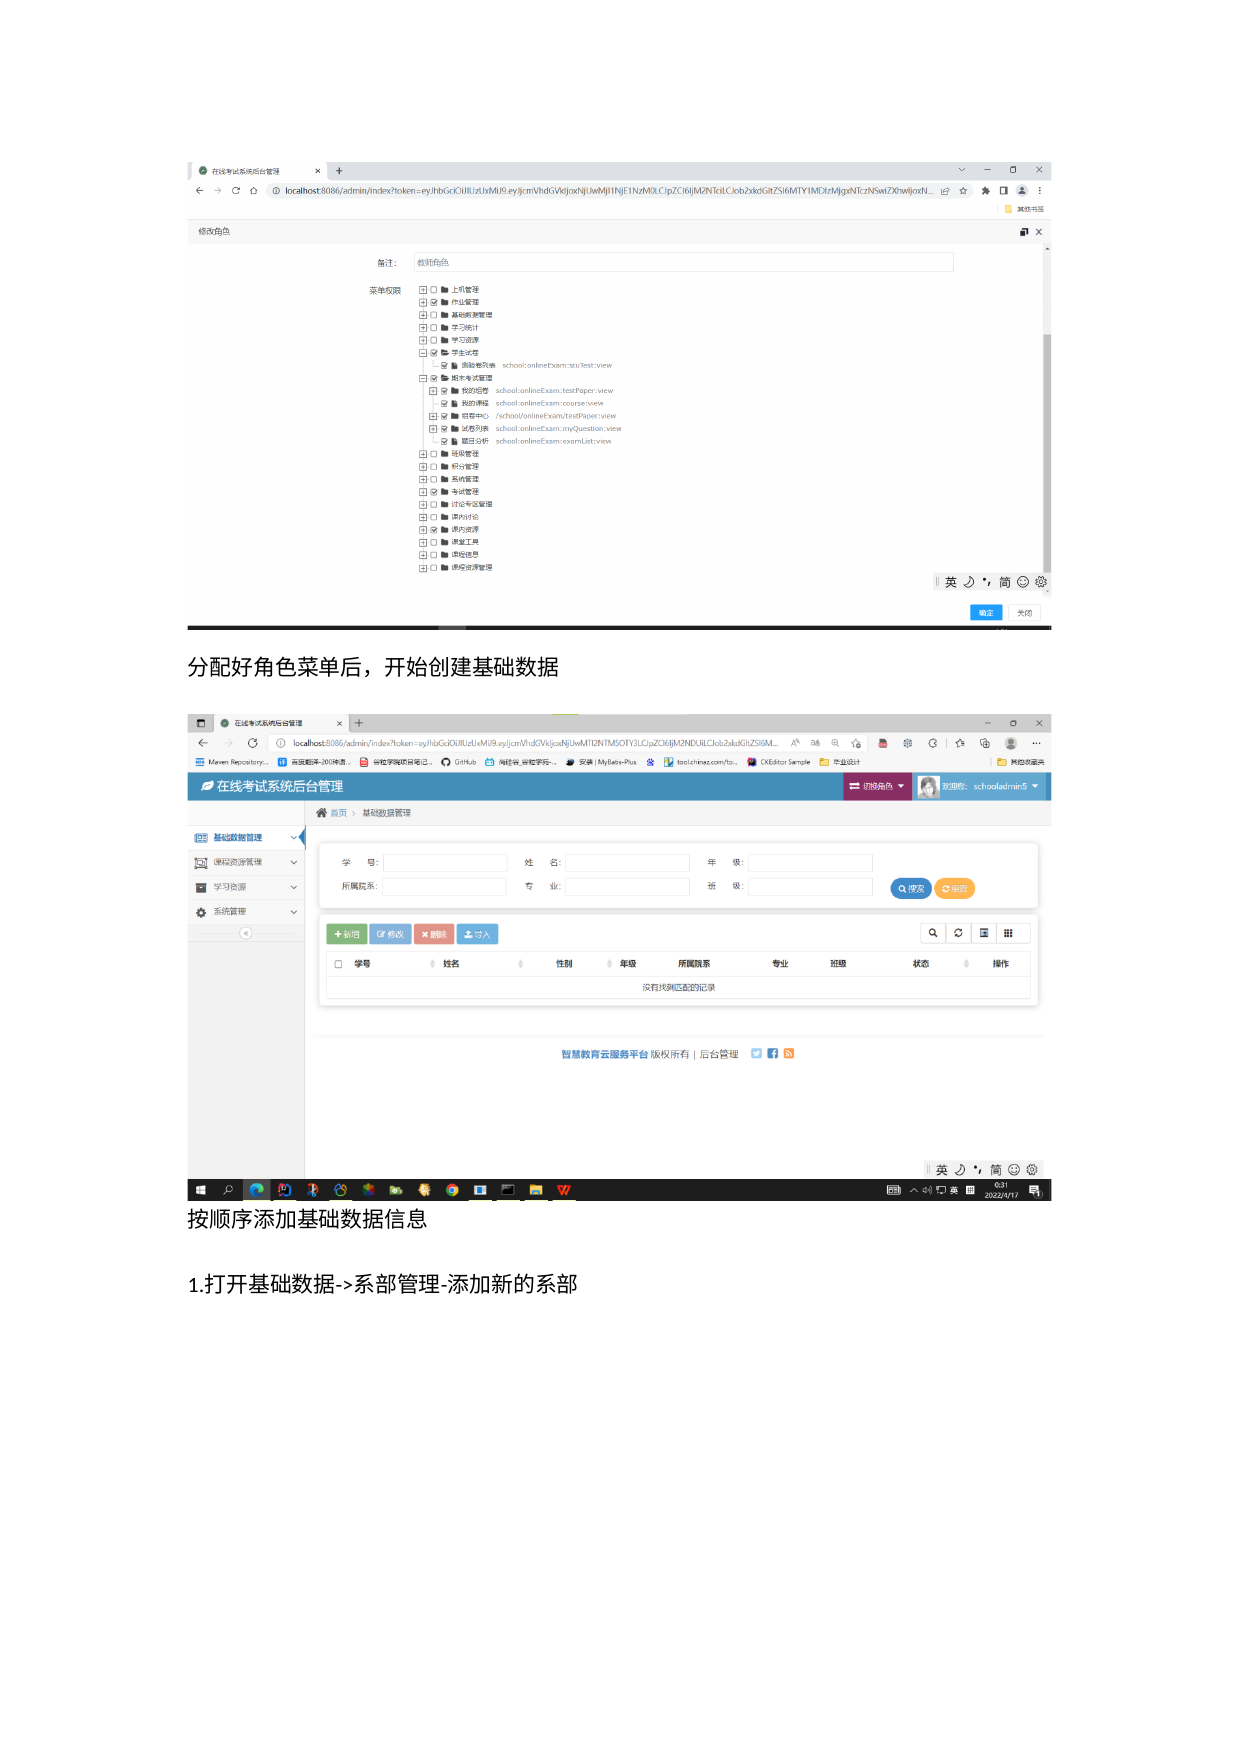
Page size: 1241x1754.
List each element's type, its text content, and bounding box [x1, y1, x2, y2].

text 按顺序添加基础数据信息 [187, 1202, 1053, 1234]
picture [187, 714, 1052, 1201]
picture [187, 162, 1052, 630]
text 分配好角色菜单后，开始创建基础数据 [187, 649, 1053, 682]
text 1.打开基础数据->系部管理-添加新的系部 [187, 1267, 1053, 1299]
